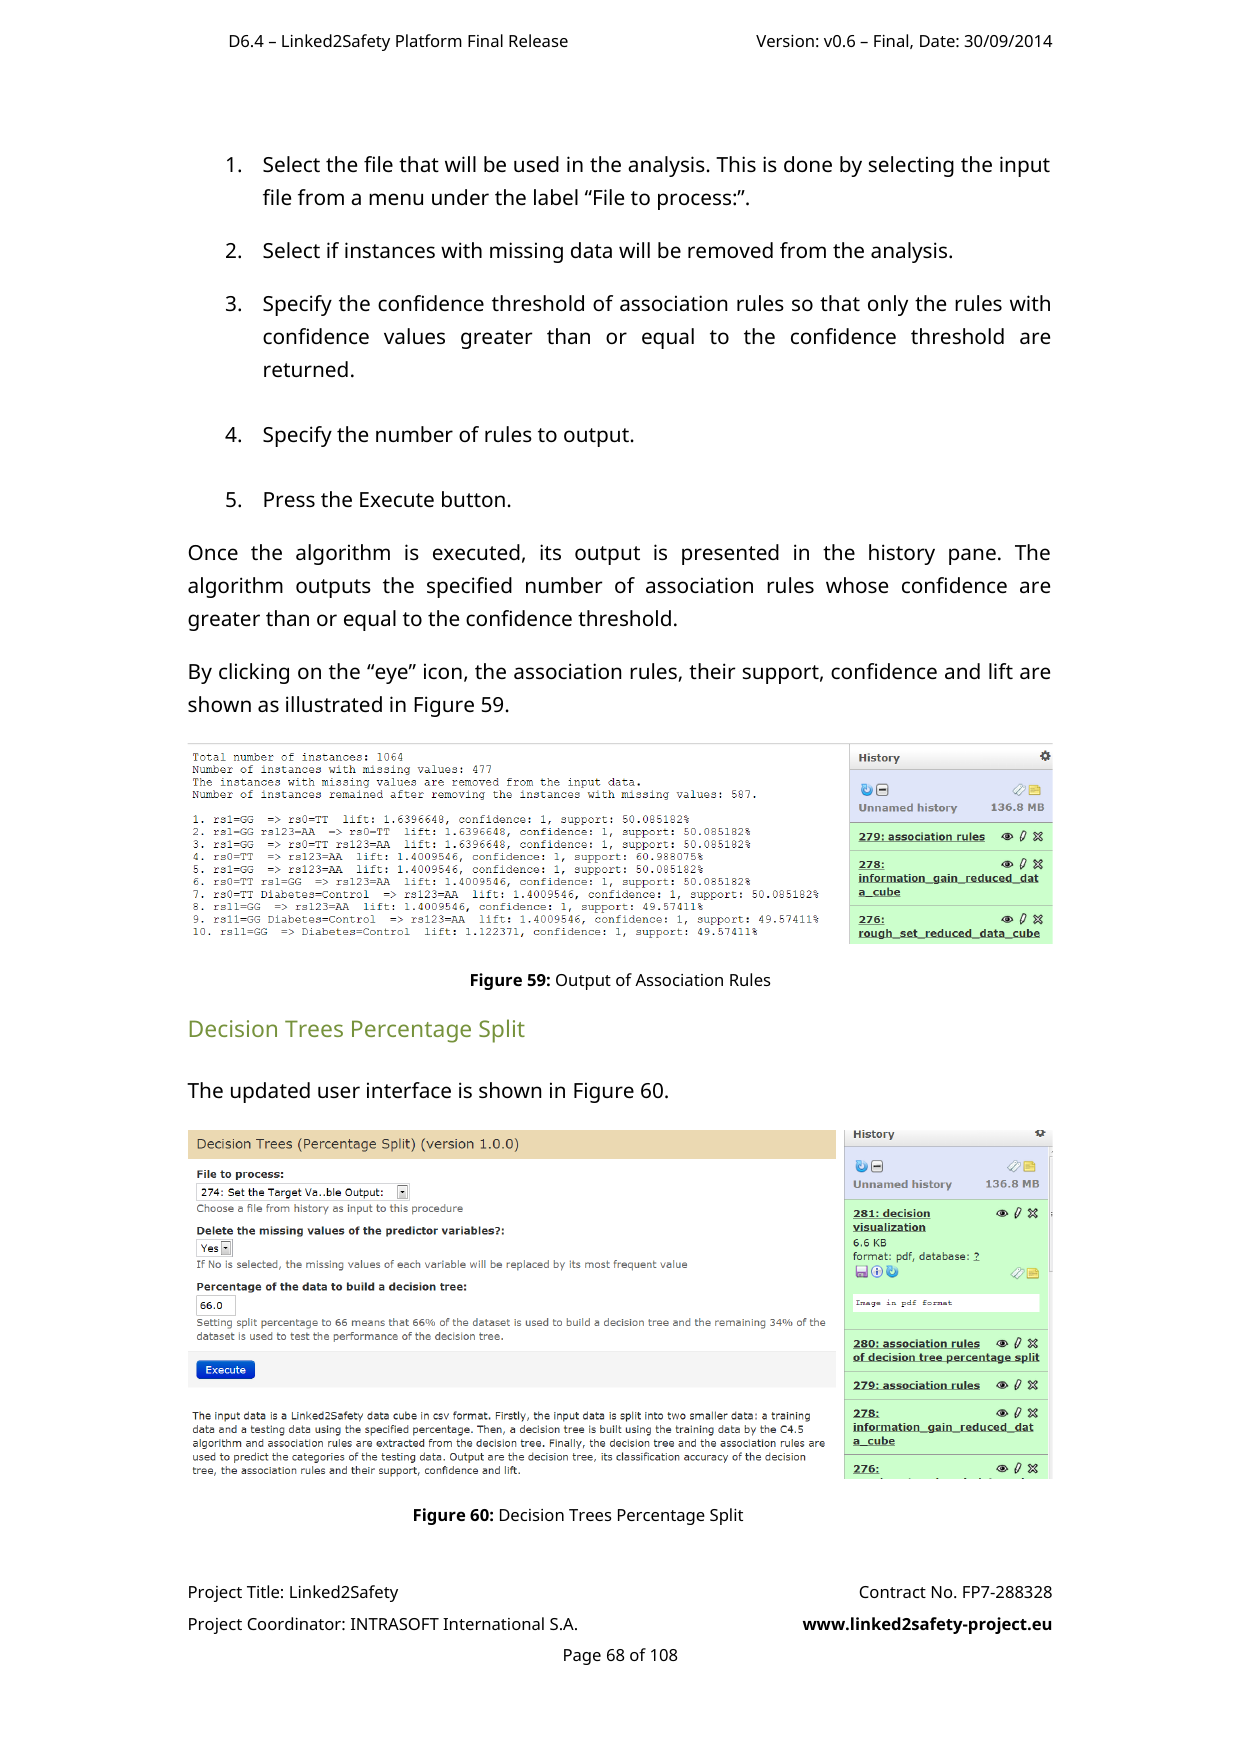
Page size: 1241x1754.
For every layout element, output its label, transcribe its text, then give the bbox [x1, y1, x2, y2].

list Select if instances with missing data will be removed from the analysis. [225, 236, 1053, 264]
picture [187, 1130, 1053, 1479]
text By clicking on the “eye” icon, the association rules, their support, confidence and lift are shown as illustrated in Figure 59. [187, 657, 1053, 718]
list Specify the confidence threshold of association rules so that only the rules with confidence values greater than or equal to the confidence threshold are returned. [225, 289, 1053, 383]
list Select the file that will be used in the analysis. This is done by selecting the input file from a menu under the label “File to process:”. [225, 150, 1053, 211]
text Figure 60: Decision Trees Percentage Split [337, 1503, 1053, 1526]
text Figure 59: Output of Association Rules [187, 969, 1053, 992]
picture [187, 743, 1053, 944]
text Once the algorithm is executed, its output is presented in the history pane. The algorithm outputs the specified number of association rules whose confidence are greater than or equal to the confidence threshold. [187, 538, 1053, 632]
text The updated user interface is shown in Figure 60. [187, 1077, 1053, 1105]
list Press the Execute button. [225, 485, 1053, 513]
subtitle Decision Trees Percentage Split [187, 1013, 1053, 1044]
list Specify the number of rules to output. [225, 420, 1053, 448]
